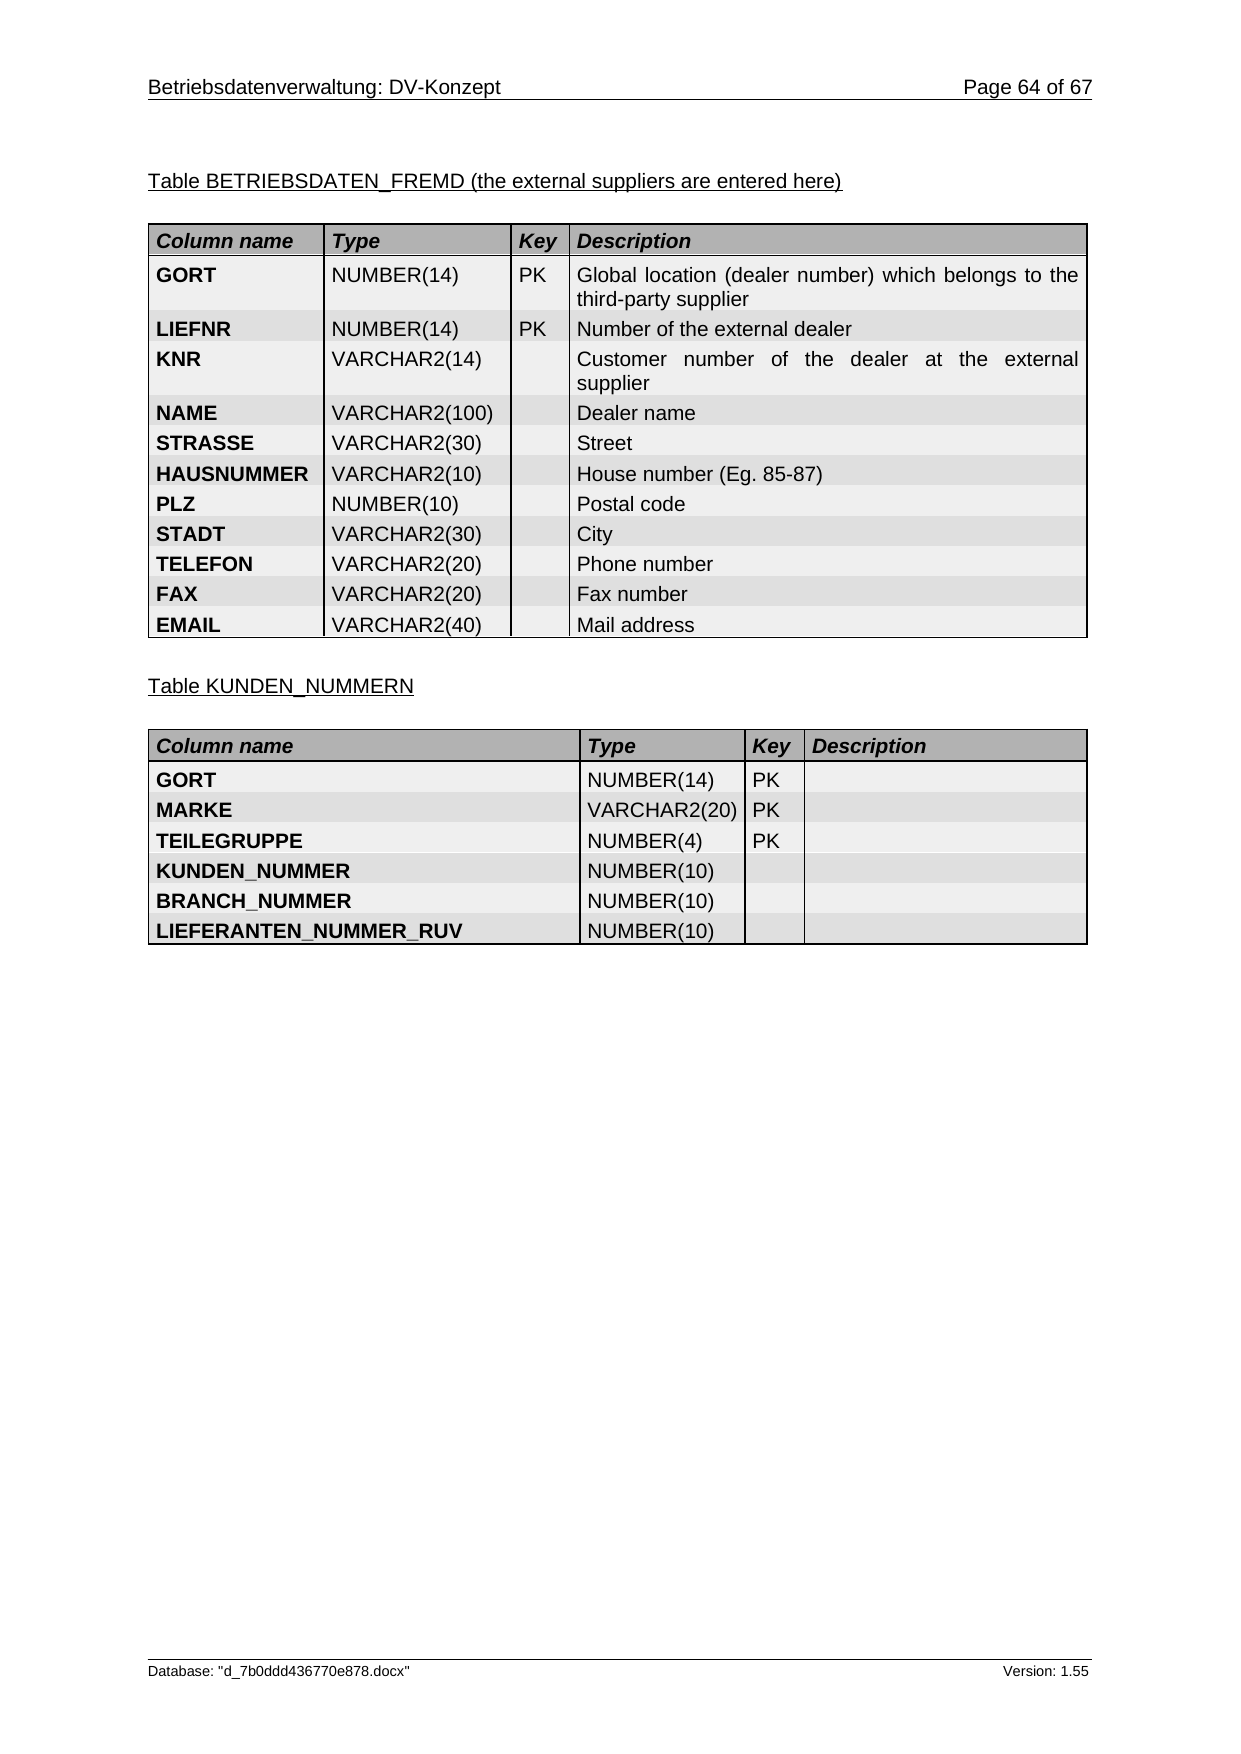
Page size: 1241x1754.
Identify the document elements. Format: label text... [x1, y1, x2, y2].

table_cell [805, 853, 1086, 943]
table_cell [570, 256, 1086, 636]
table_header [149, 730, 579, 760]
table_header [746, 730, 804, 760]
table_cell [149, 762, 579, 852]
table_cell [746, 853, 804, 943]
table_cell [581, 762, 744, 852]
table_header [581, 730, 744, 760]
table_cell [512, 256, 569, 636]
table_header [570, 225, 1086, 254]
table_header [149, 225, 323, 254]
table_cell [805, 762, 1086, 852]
text Table KUNDEN_NUMMERN [148, 674, 1092, 698]
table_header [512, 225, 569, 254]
text Table BETRIEBSDATEN_FREMD (the external suppliers are entered here) [148, 169, 1092, 193]
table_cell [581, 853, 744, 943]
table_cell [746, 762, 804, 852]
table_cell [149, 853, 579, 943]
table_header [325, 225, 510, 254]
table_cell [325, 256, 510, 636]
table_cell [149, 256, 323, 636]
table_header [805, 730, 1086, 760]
